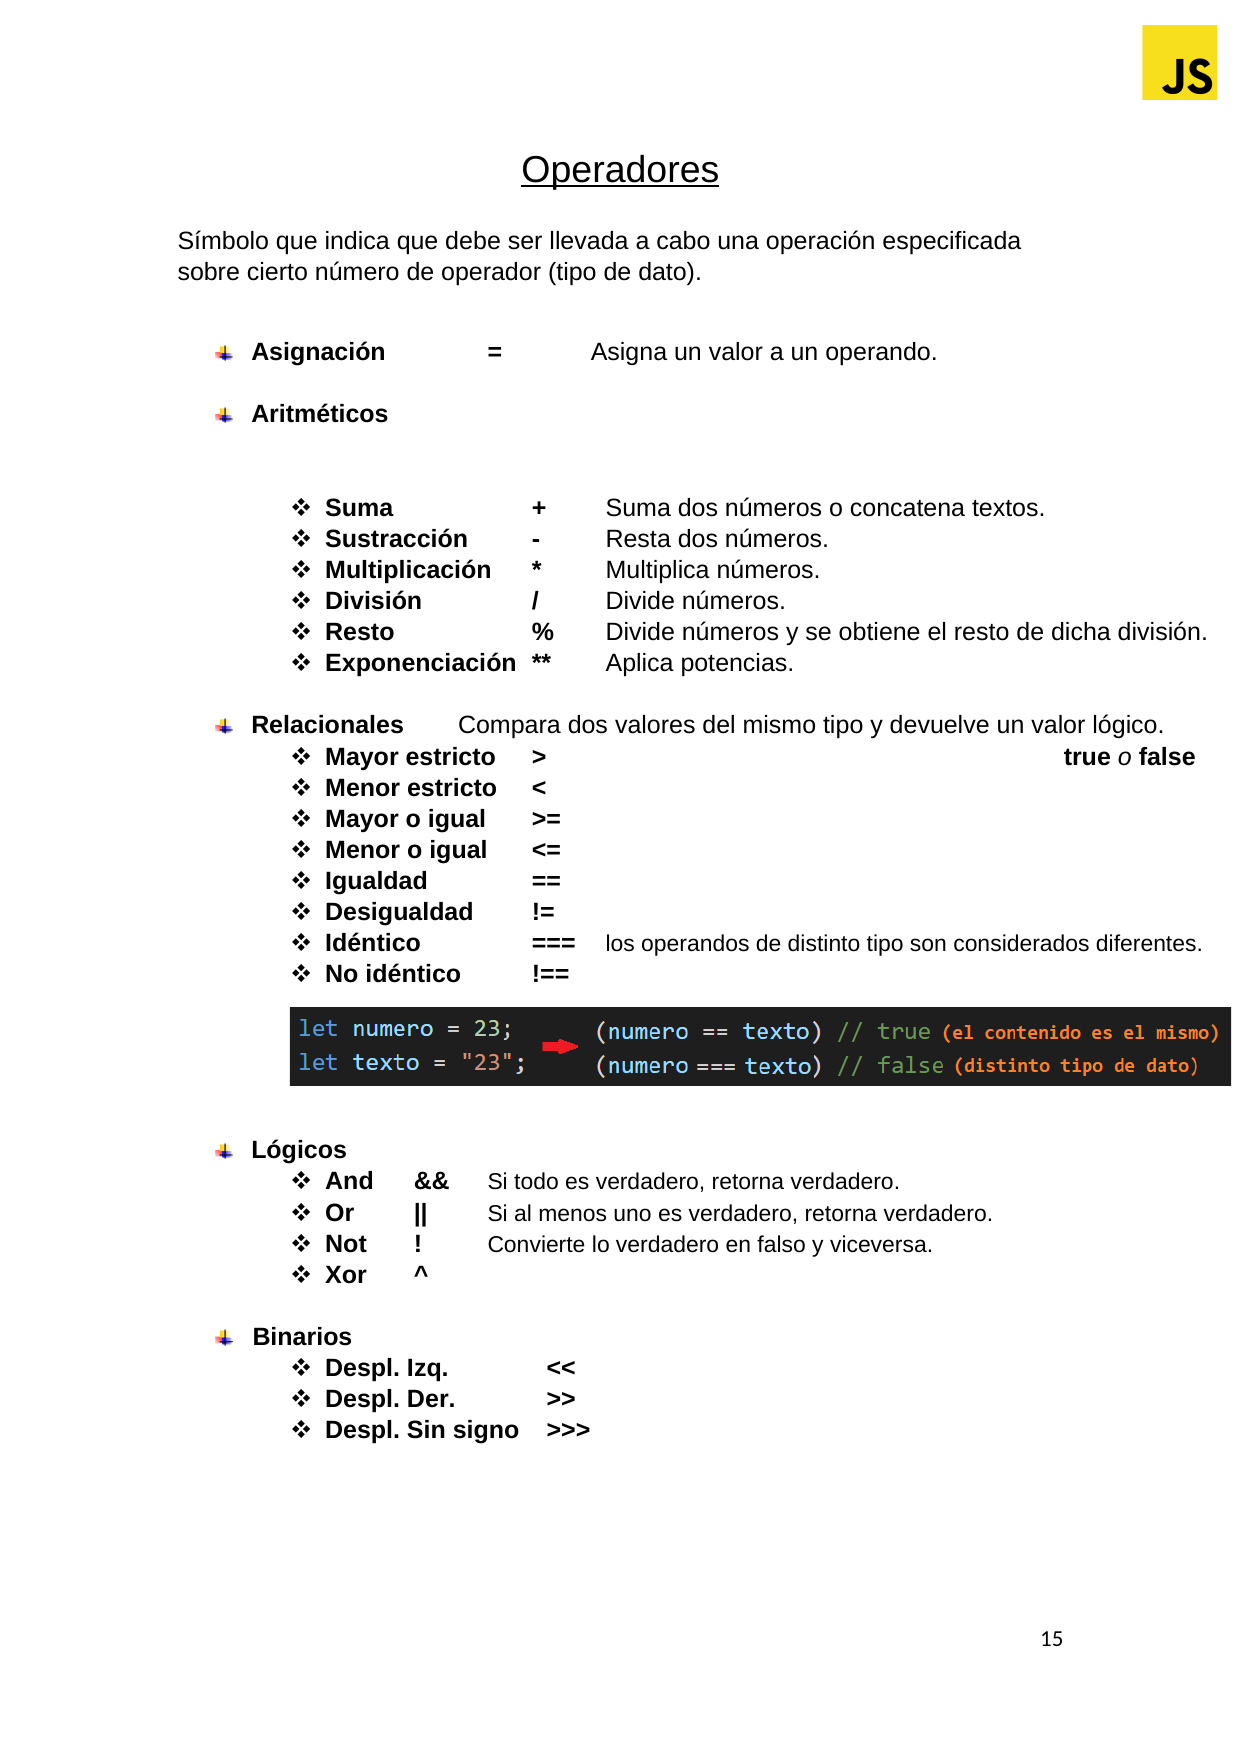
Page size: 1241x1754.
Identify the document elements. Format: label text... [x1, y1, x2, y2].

list Resto % Divide números y se obtiene el resto de dicha división. [290, 617, 1226, 646]
list Mayor estricto > true o false [290, 741, 1226, 770]
list Asignación = Asigna un valor a un operando. [215, 337, 1063, 366]
picture [215, 1328, 233, 1346]
list Mayor o igual >= [290, 804, 1181, 833]
picture [289, 1007, 1232, 1086]
list And && Si todo es verdadero, retorna verdadero. [290, 1166, 1181, 1195]
list Sustracción - Resta dos números. [290, 524, 1063, 552]
picture [1142, 25, 1218, 100]
list Aritméticos [215, 399, 1063, 428]
list Igualdad == [290, 866, 1181, 895]
text Operadores [177, 148, 1063, 191]
list Binarios [215, 1322, 1181, 1351]
list Xor ^ [290, 1260, 1181, 1289]
list Despl. Sin signo >>> [290, 1415, 1226, 1444]
list Relacionales Compara dos valores del mismo tipo y devuelve un valor lógico. [215, 710, 1181, 739]
text Símbolo que indica que debe ser llevada a cabo una operación especificada sobre cierto número de operador (tipo de dato). [177, 226, 1063, 286]
list Menor o igual <= [290, 835, 1181, 864]
list Suma + Suma dos números o concatena textos. [290, 492, 1063, 521]
list Exponenciación ** Aplica potencias. [290, 648, 1226, 677]
list Not ! Convierte lo verdadero en falso y viceversa. [290, 1229, 1181, 1257]
picture [215, 1142, 233, 1159]
list Lógicos [215, 1135, 1181, 1164]
list Idéntico === los operandos de distinto tipo son considerados diferentes. [290, 928, 1226, 957]
picture [215, 344, 233, 361]
list Desigualdad != [290, 897, 1181, 926]
picture [215, 406, 233, 423]
list Or || Si al menos uno es verdadero, retorna verdadero. [290, 1197, 1181, 1226]
picture [215, 717, 233, 734]
list Multiplicación * Multiplica números. [290, 555, 1063, 584]
list División / Divide números. [290, 586, 1063, 615]
list Despl. Izq. << [290, 1353, 1226, 1382]
list No idéntico !== [290, 959, 1181, 988]
list Menor estricto < [290, 773, 1181, 801]
list Despl. Der. >> [290, 1384, 1226, 1413]
